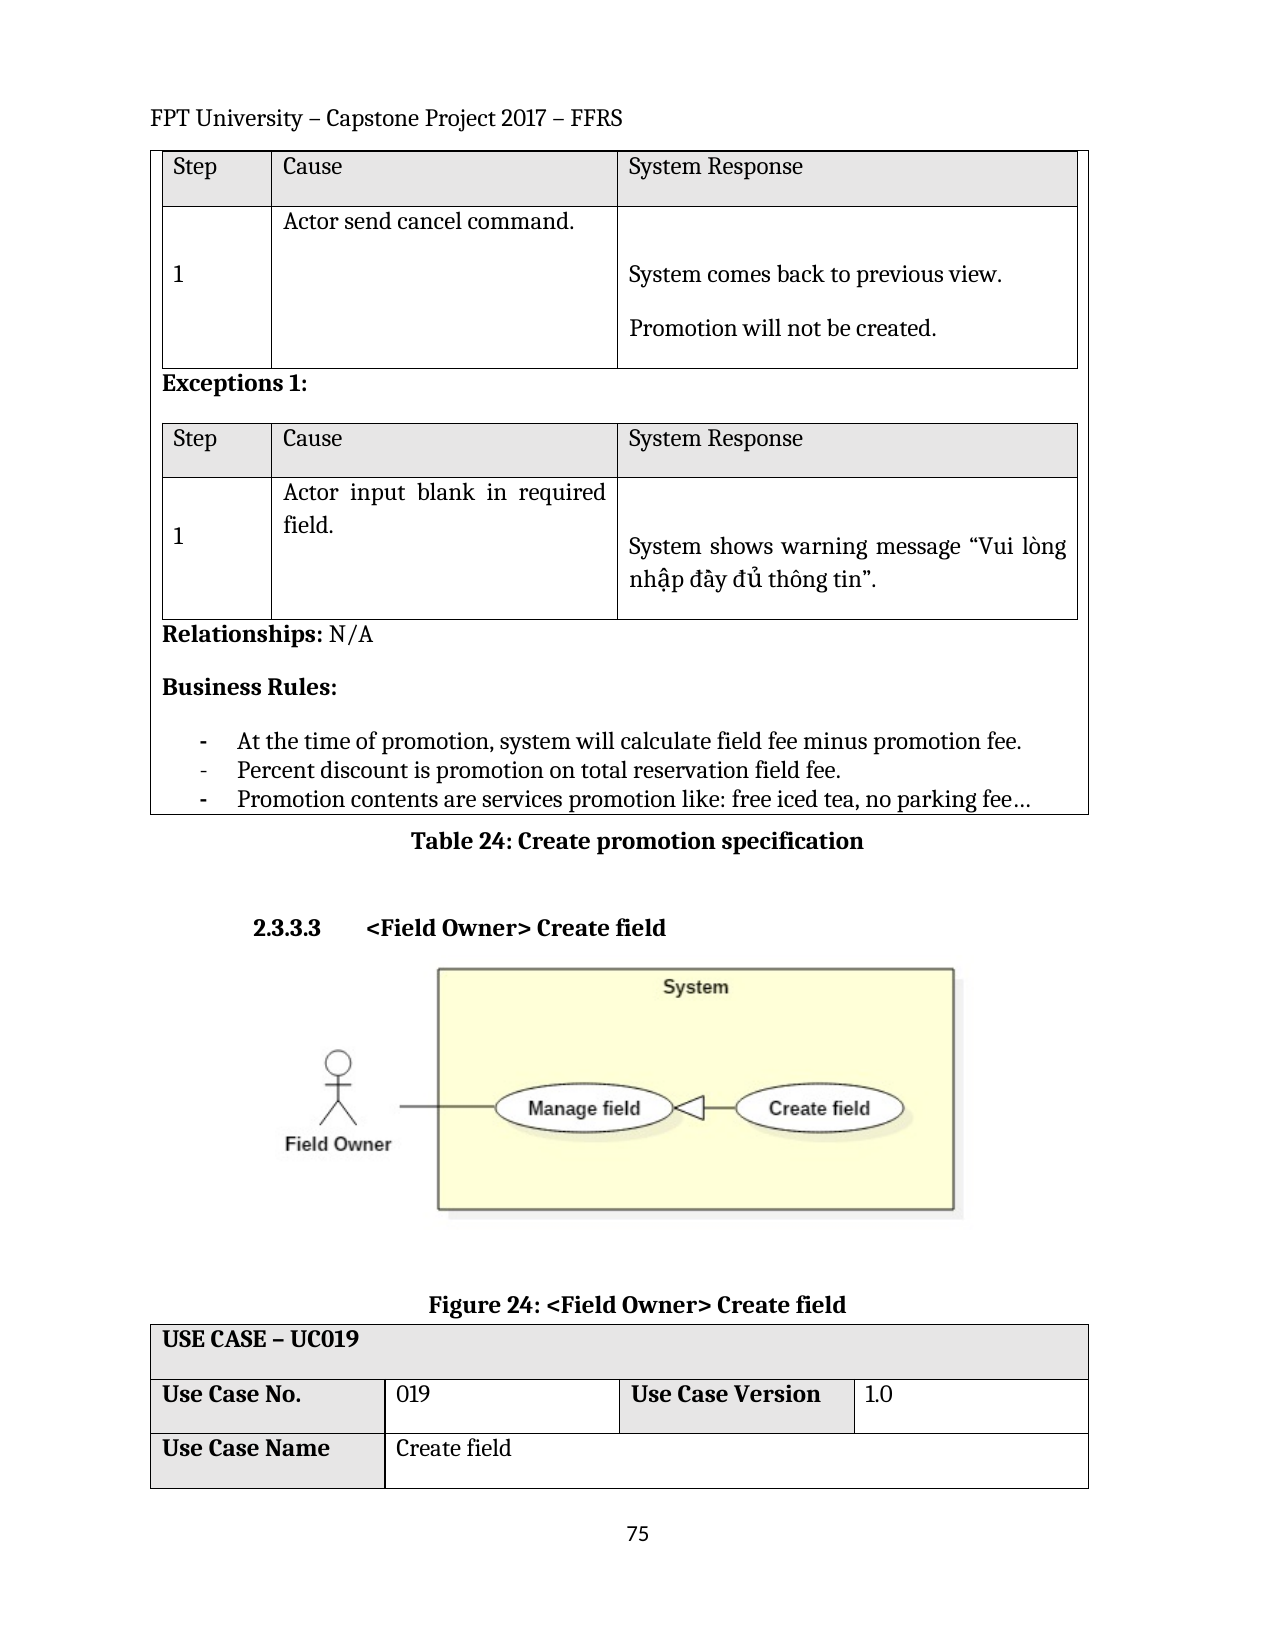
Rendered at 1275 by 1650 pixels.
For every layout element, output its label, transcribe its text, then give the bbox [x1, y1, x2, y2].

table_cell Use Case No. [151, 1380, 384, 1433]
list Table 24: Create promotion specification [150, 827, 1125, 856]
subtitle <Field Owner> Create field [253, 914, 1125, 943]
table_cell Create field [386, 1434, 1088, 1488]
table_cell 019 [386, 1380, 619, 1433]
table_cell Use Case Version [620, 1380, 854, 1433]
table_cell 1.0 [855, 1380, 1088, 1433]
text Figure 24: <Field Owner> Create field [150, 1291, 1125, 1320]
table_cell Use Case Name [151, 1434, 384, 1488]
picture [265, 955, 1011, 1267]
table_header USE CASE – UC019 [151, 1325, 1088, 1379]
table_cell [151, 151, 1088, 813]
